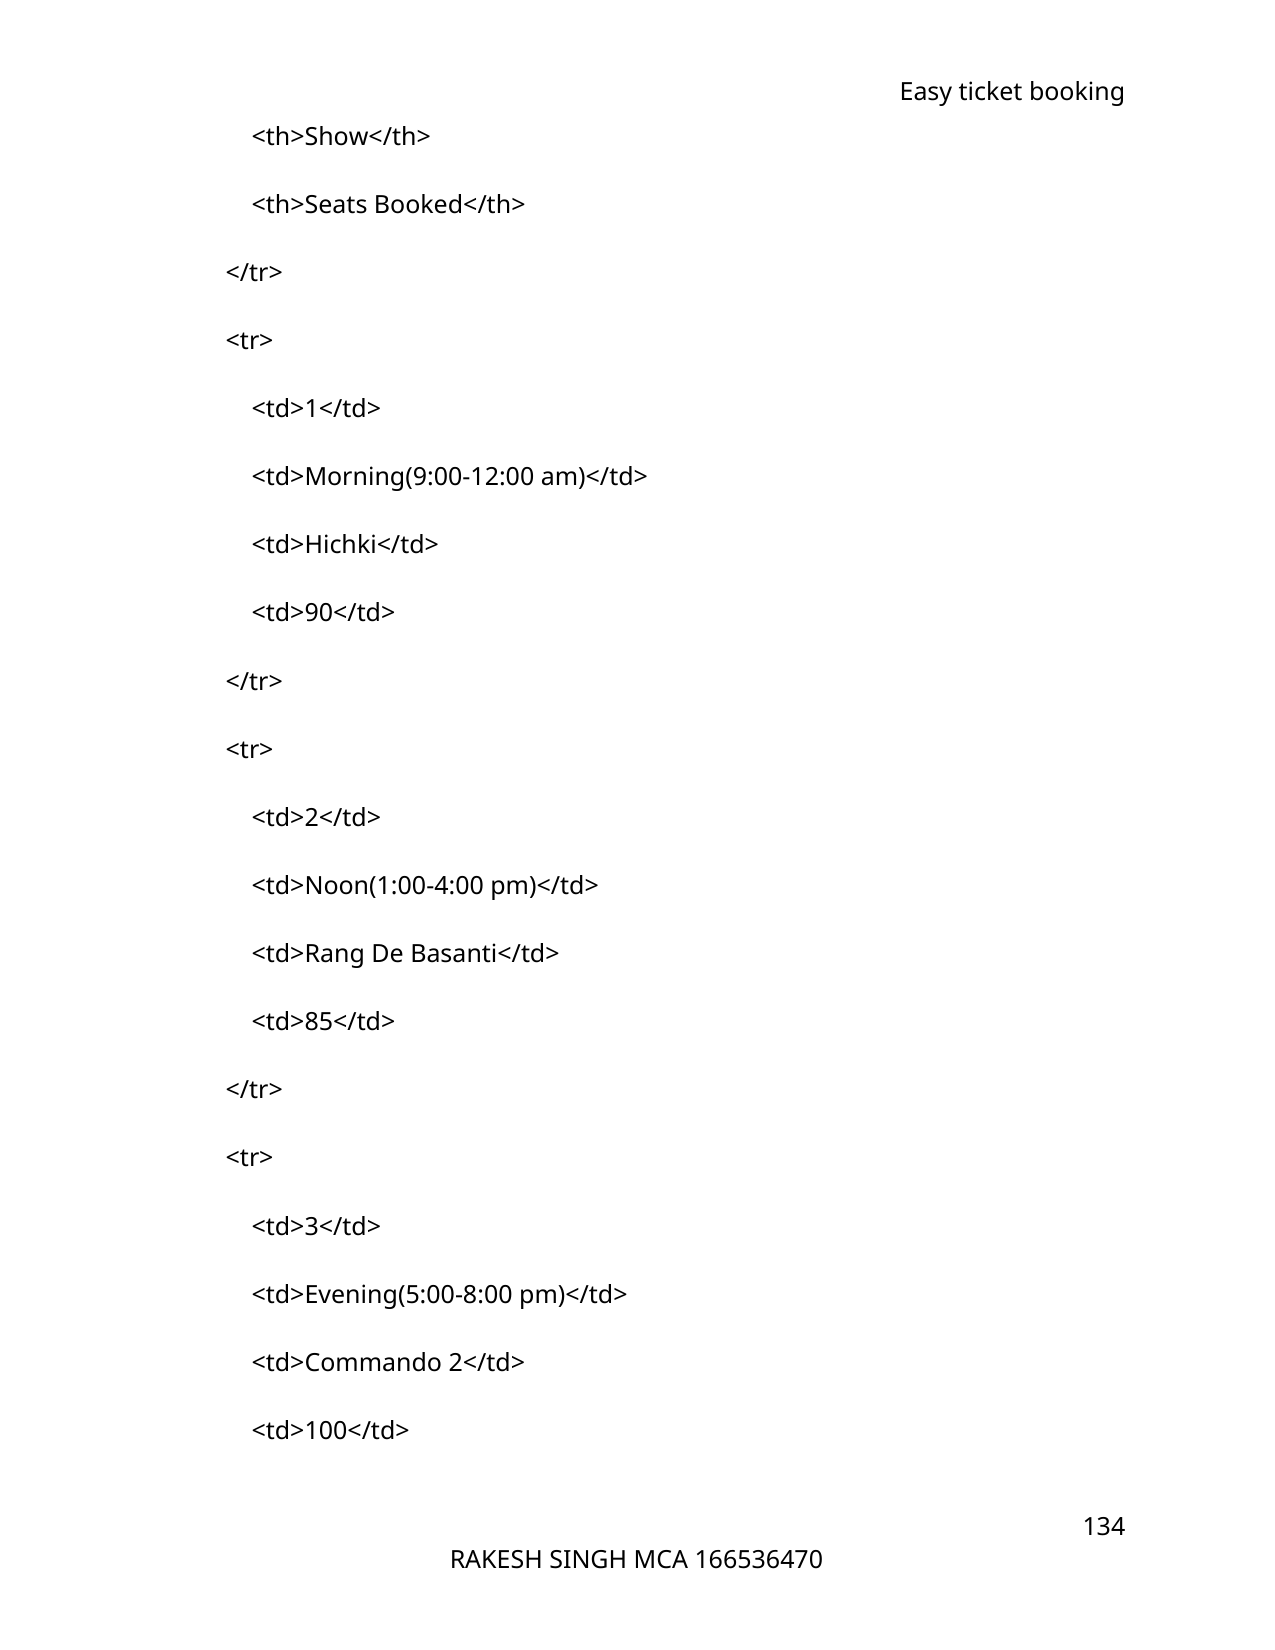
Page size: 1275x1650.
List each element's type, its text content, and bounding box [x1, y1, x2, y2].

text <td>Commando 2</td> [148, 1344, 1125, 1378]
text <th>Seats Booked</th> [148, 186, 1125, 220]
text </tr> [148, 1072, 1125, 1106]
text <td>85</td> [148, 1004, 1125, 1038]
text <td>Evening(5:00-8:00 pm)</td> [148, 1276, 1125, 1310]
text <td>Morning(9:00-12:00 am)</td> [148, 459, 1125, 493]
text <tr> [148, 731, 1125, 765]
text <td>2</td> [148, 799, 1125, 833]
text <td>1</td> [148, 391, 1125, 425]
text </tr> [148, 254, 1125, 288]
text <td>3</td> [148, 1208, 1125, 1242]
text <td>90</td> [148, 595, 1125, 629]
text <th>Show</th> [148, 118, 1125, 152]
text <td>100</td> [148, 1412, 1125, 1447]
text <td>Hichki</td> [148, 527, 1125, 561]
text <tr> [148, 1140, 1125, 1174]
text <td>Noon(1:00-4:00 pm)</td> [148, 867, 1125, 902]
text <tr> [148, 322, 1125, 357]
text </tr> [148, 663, 1125, 697]
text <td>Rang De Basanti</td> [148, 936, 1125, 970]
